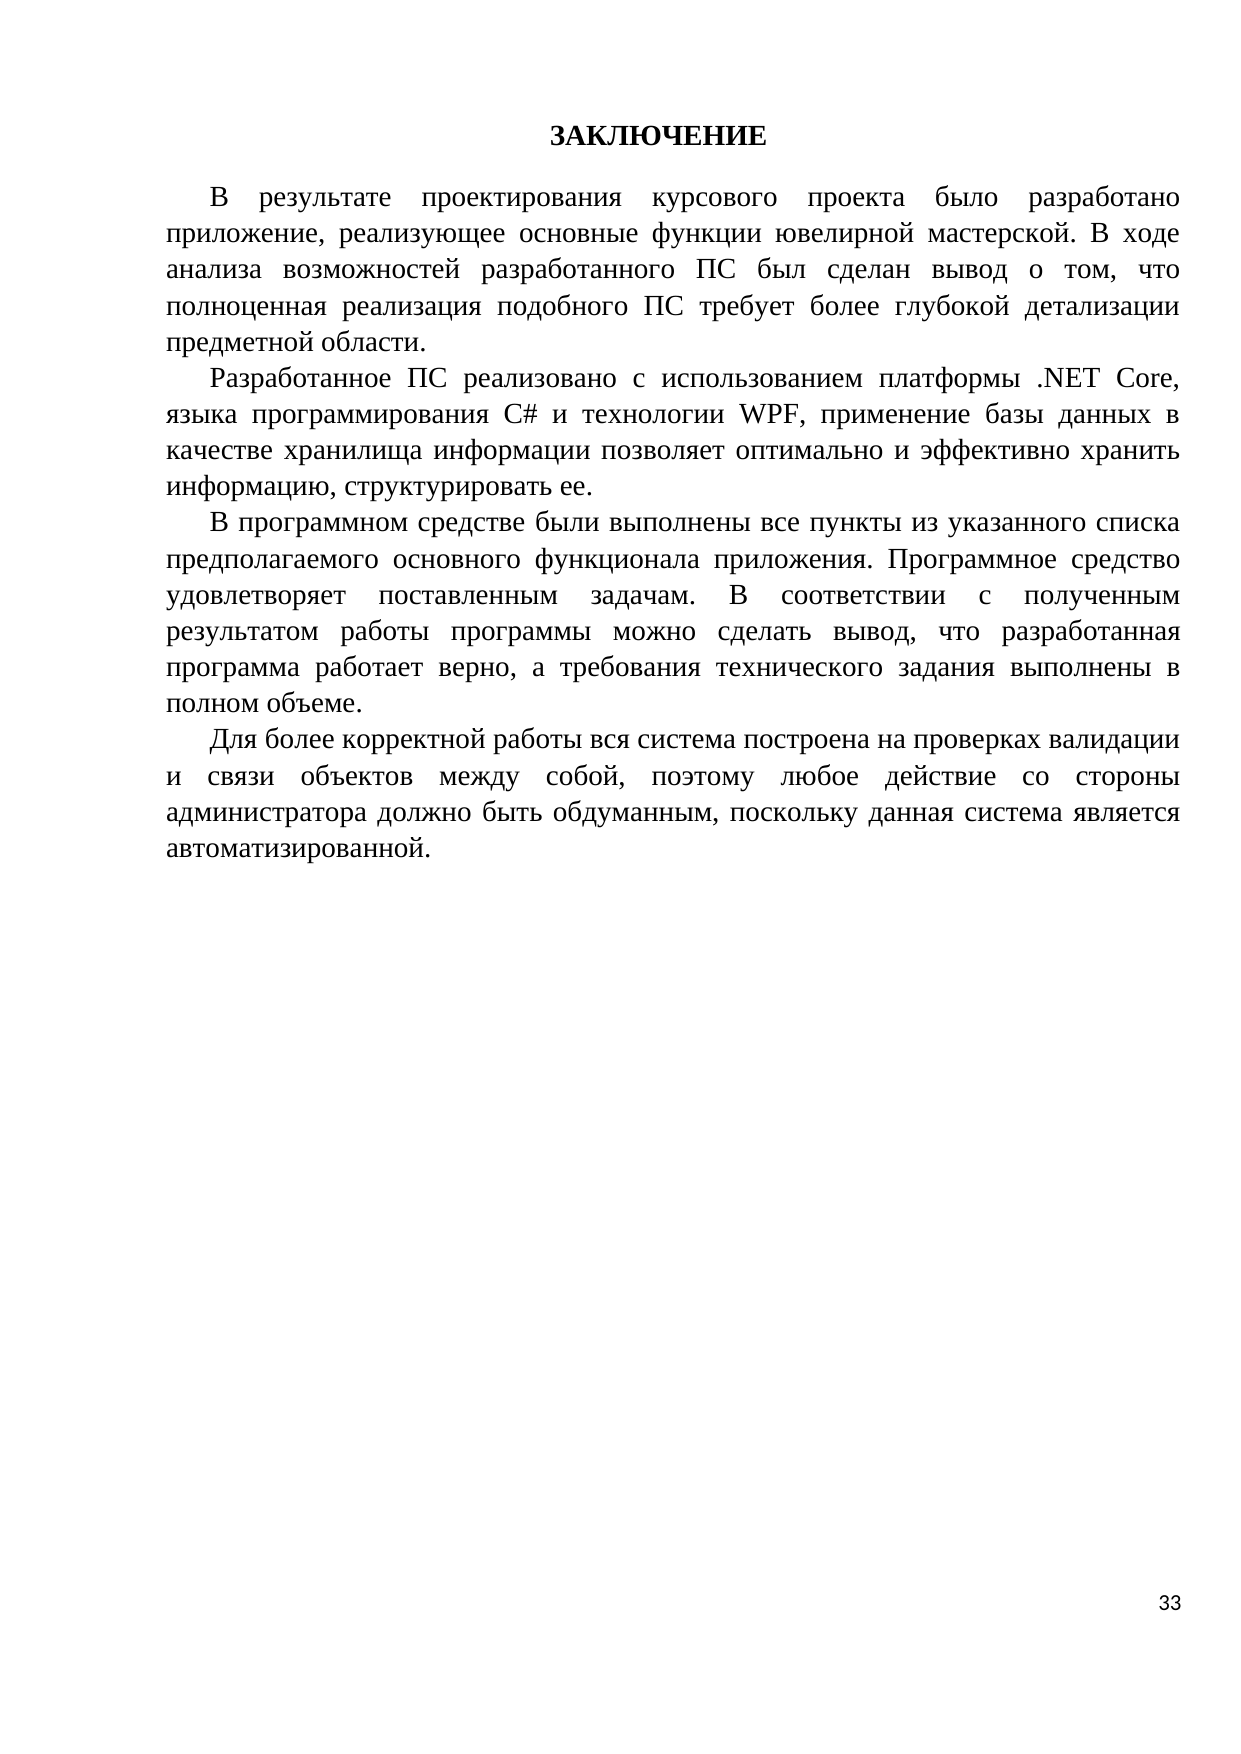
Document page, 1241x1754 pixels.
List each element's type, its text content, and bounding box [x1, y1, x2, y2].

text Для более корректной работы вся система построена на проверках валидации и связи объектов между собой, поэтому любое действие со стороны администратора должно быть обдуманным, поскольку данная система является автоматизированной. [166, 721, 1181, 863]
text Разработанное ПС реализовано с использованием платформы .NET Core, языка программирования C# и технологии WPF, применение базы данных в качестве хранилища информации позволяет оптимально и эффективно хранить информацию, структурировать ее. [166, 360, 1181, 502]
text В программном средстве были выполнены все пункты из указанного списка предполагаемого основного функционала приложения. Программное средство удовлетворяет поставленным задачам. В соответствии с полученным результатом работы программы можно сделать вывод, что разработанная программа работает верно, а требования технического задания выполнены в полном объеме. [166, 504, 1181, 719]
text В результате проектирования курсового проекта было разработано приложение, реализующее основные функции ювелирной мастерской. В ходе анализа возможностей разработанного ПС был сделан вывод о том, что полноценная реализация подобного ПС требует более глубокой детализации предметной области. [166, 179, 1181, 357]
text Заключение [136, 118, 1181, 152]
